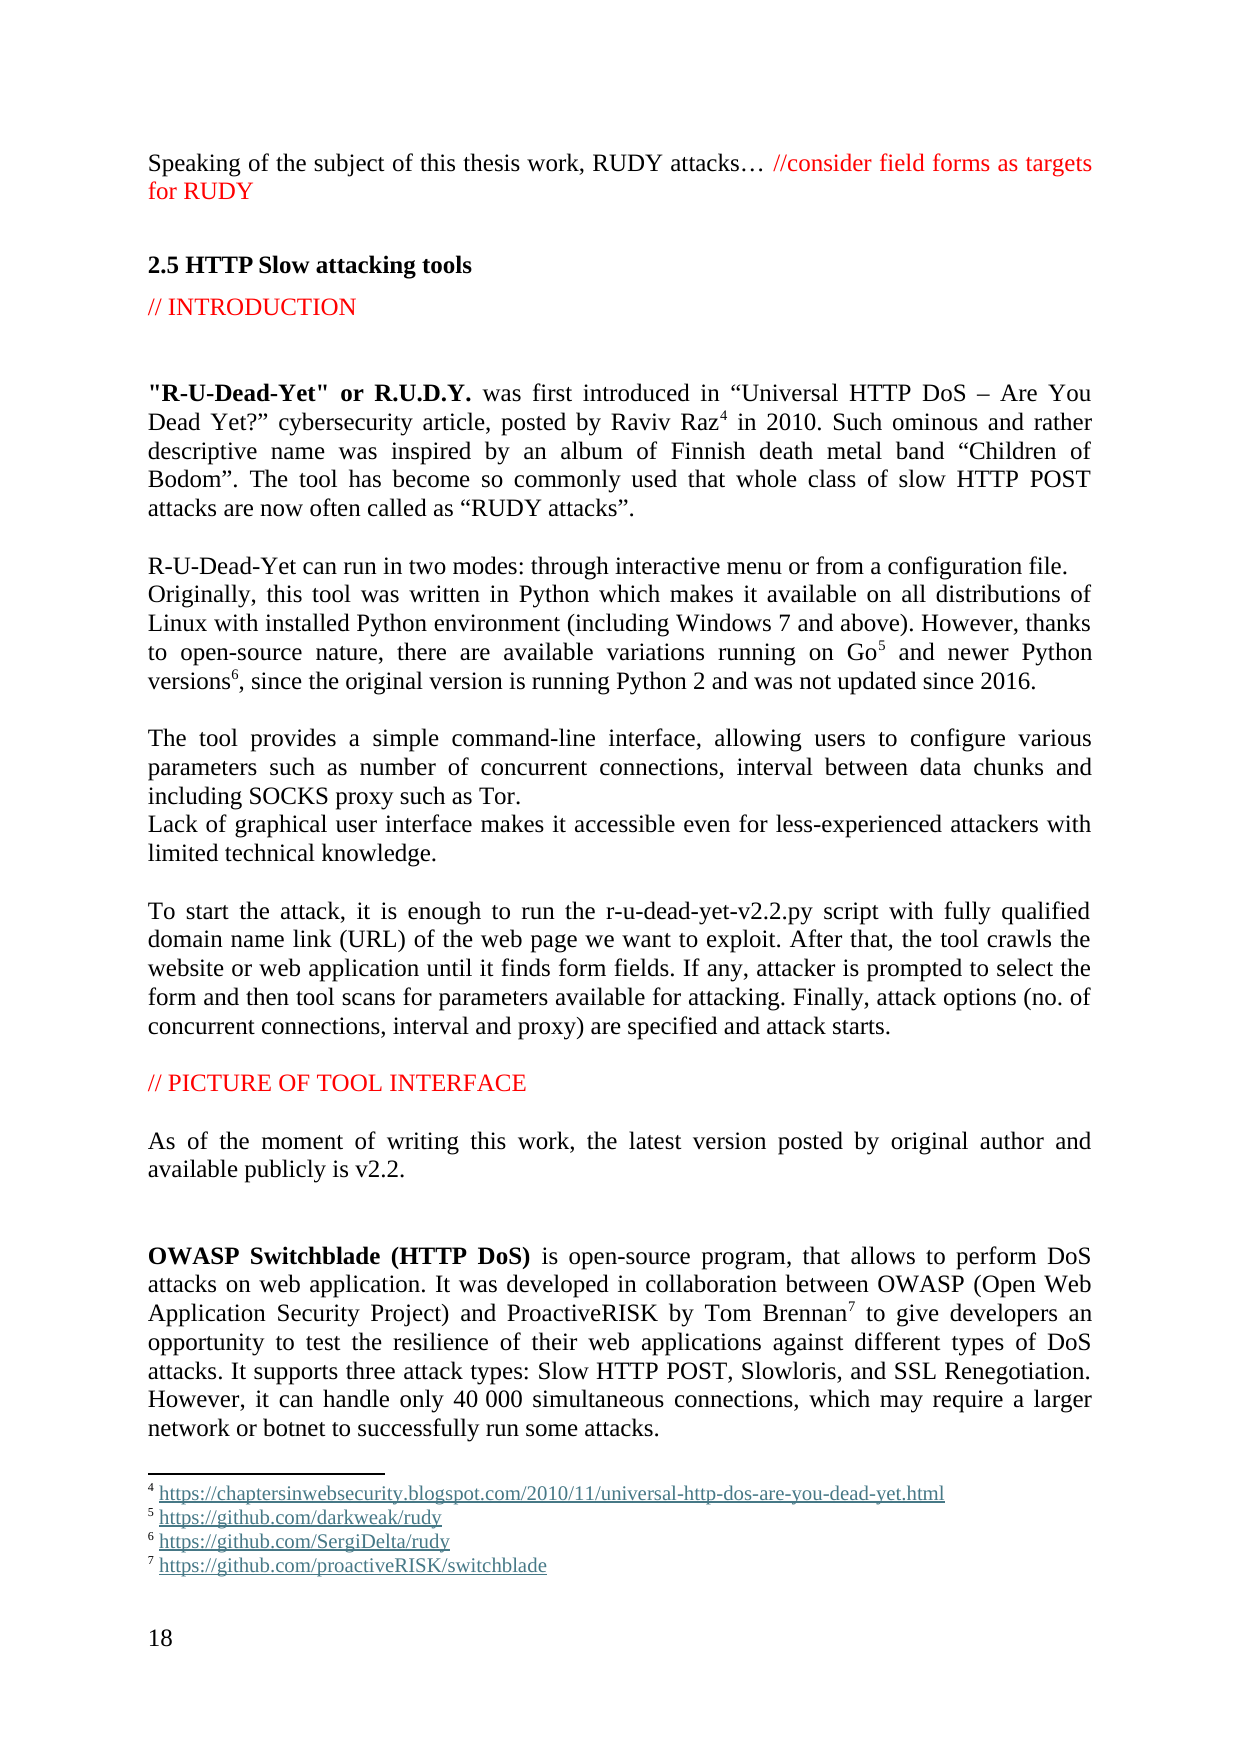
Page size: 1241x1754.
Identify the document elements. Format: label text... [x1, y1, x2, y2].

text To start the attack, it is enough to run the r-u-dead-yet-v2.2.py script with fully qualified domain name link (URL) of the web page we want to exploit. After that, the tool crawls the website or web application until it finds form fields. If any, attacker is prompted to select the form and then tool scans for parameters available for attacking. Finally, attack options (no. of concurrent connections, interval and proxy) are specified and attack starts. [148, 896, 1092, 1039]
text Lack of graphical user interface makes it accessible even for less-experienced attackers with limited technical knowledge. [148, 809, 1092, 867]
subtitle 2.5 HTTP Slow attacking tools [148, 251, 1092, 279]
text R-U-Dead-Yet can run in two modes: through interactive menu or from a configuration file. [148, 522, 1092, 579]
text Originally, this tool was written in Python which makes it available on all distributions of Linux with installed Python environment (including Windows 7 and above). However, thanks to open-source nature, there are available variations running on Go and newer Python versions, since the original version is running Python 2 and was not updated since 2016. [148, 579, 1092, 694]
text The tool provides a simple command-line interface, allowing users to configure various parameters such as number of concurrent connections, interval between data chunks and including SOCKS proxy such as Tor. [148, 723, 1092, 809]
text OWASP Switchblade (HTTP DoS) is open-source program, that allows to perform DoS attacks on web application. It was developed in collaboration between OWASP (Open Web Application Security Project) and ProactiveRISK by Tom Brennan to give developers an opportunity to test the resilience of their web applications against different types of DoS attacks. It supports three attack types: Slow HTTP POST, Slowloris, and SSL Renegotiation. However, it can handle only 40 000 simultaneous connections, which may require a larger network or botnet to successfully run some attacks. [148, 1241, 1092, 1442]
text // INTRODUCTION [148, 292, 1092, 321]
text "R-U-Dead-Yet" or R.U.D.Y. was first introduced in “Universal HTTP DoS – Are You Dead Yet?” cybersecurity article, posted by Raviv Raz in 2010. Such ominous and rather descriptive name was inspired by an album of Finnish death metal band “Children of Bodom”. The tool has become so commonly used that whole class of slow HTTP POST attacks are now often called as “RUDY attacks”. [148, 378, 1092, 522]
text // PICTURE OF TOOL INTERFACE [148, 1068, 1092, 1097]
text As of the moment of writing this work, the latest version posted by original author and available publicly is v2.2. [148, 1126, 1092, 1183]
text Speaking of the subject of this thesis work, RUDY attacks… //consider field forms as targets for RUDY [148, 148, 1092, 205]
